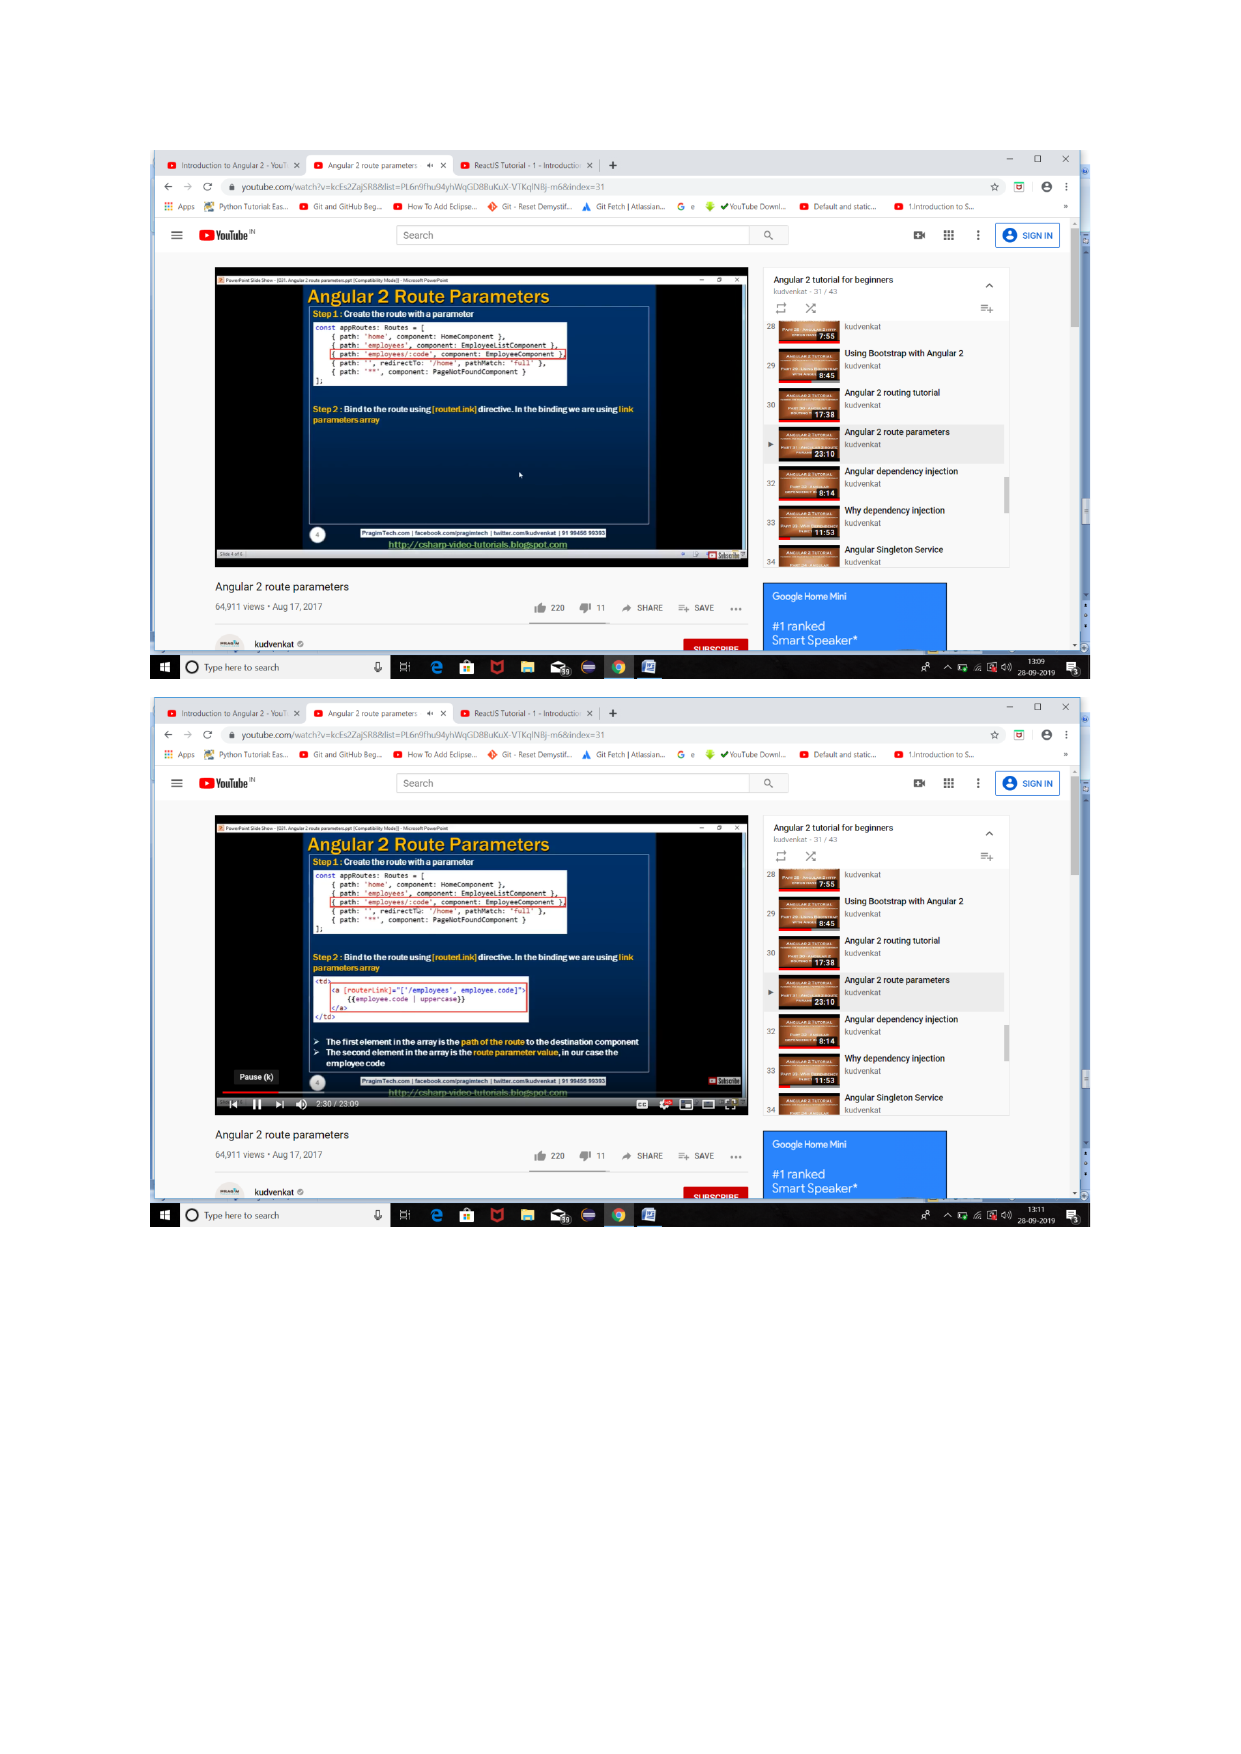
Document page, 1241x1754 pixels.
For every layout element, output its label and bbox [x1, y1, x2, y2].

picture [150, 697, 1091, 1227]
picture [150, 150, 1091, 679]
